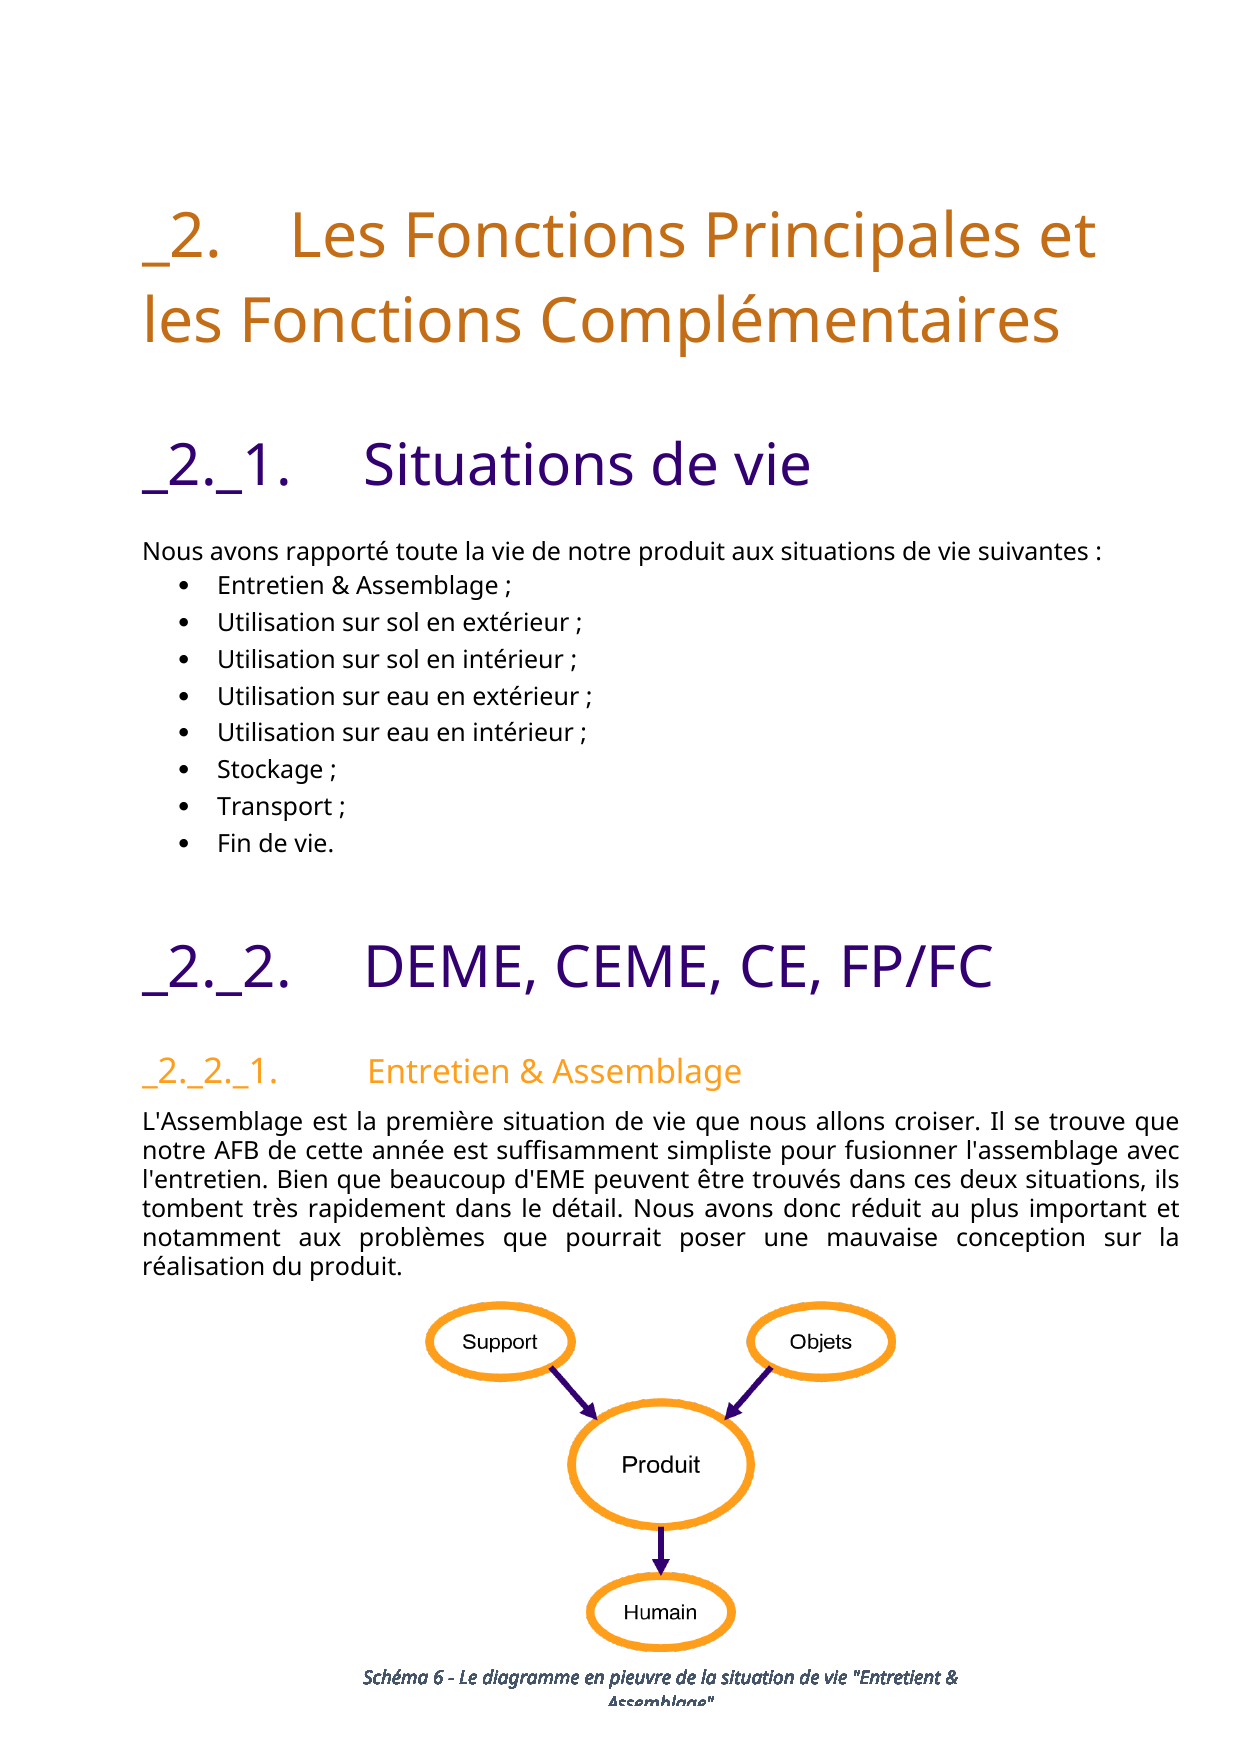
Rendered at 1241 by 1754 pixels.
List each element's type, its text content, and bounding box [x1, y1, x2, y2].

subtitle Situations de vie [142, 423, 1181, 503]
list Utilisation sur eau en intérieur ; [179, 715, 1181, 749]
subtitle DEME, CEME, CE, FP/FC [142, 925, 1181, 1004]
picture [425, 1301, 896, 1652]
list Utilisation sur sol en intérieur ; [179, 642, 1181, 676]
list Entretien & Assemblage ; [179, 568, 1181, 602]
list Stockage ; [179, 752, 1181, 786]
subtitle Les Fonctions Principales et les Fonctions Complémentaires [142, 191, 1181, 361]
list Utilisation sur eau en extérieur ; [179, 678, 1181, 712]
list Transport ; [179, 789, 1181, 823]
subtitle Entretien & Assemblage [142, 1046, 1181, 1094]
list Utilisation sur sol en extérieur ; [179, 605, 1181, 639]
list Fin de vie. [179, 825, 1181, 859]
text Nous avons rapporté toute la vie de notre produit aux situations de vie suivantes : [142, 534, 1181, 568]
text L'Assemblage est la première situation de vie que nous allons croiser. Il se trouve que notre AFB de cette année est suffisamment simpliste pour fusionner l'assemblage avec l'entretien. Bien que beaucoup d'EME peuvent être trouvés dans ces deux situations, ils tombent très rapidement dans le détail. Nous avons donc réduit au plus important et notamment aux problèmes que pourrait poser une mauvaise conception sur la réalisation du produit. [142, 1107, 1181, 1282]
